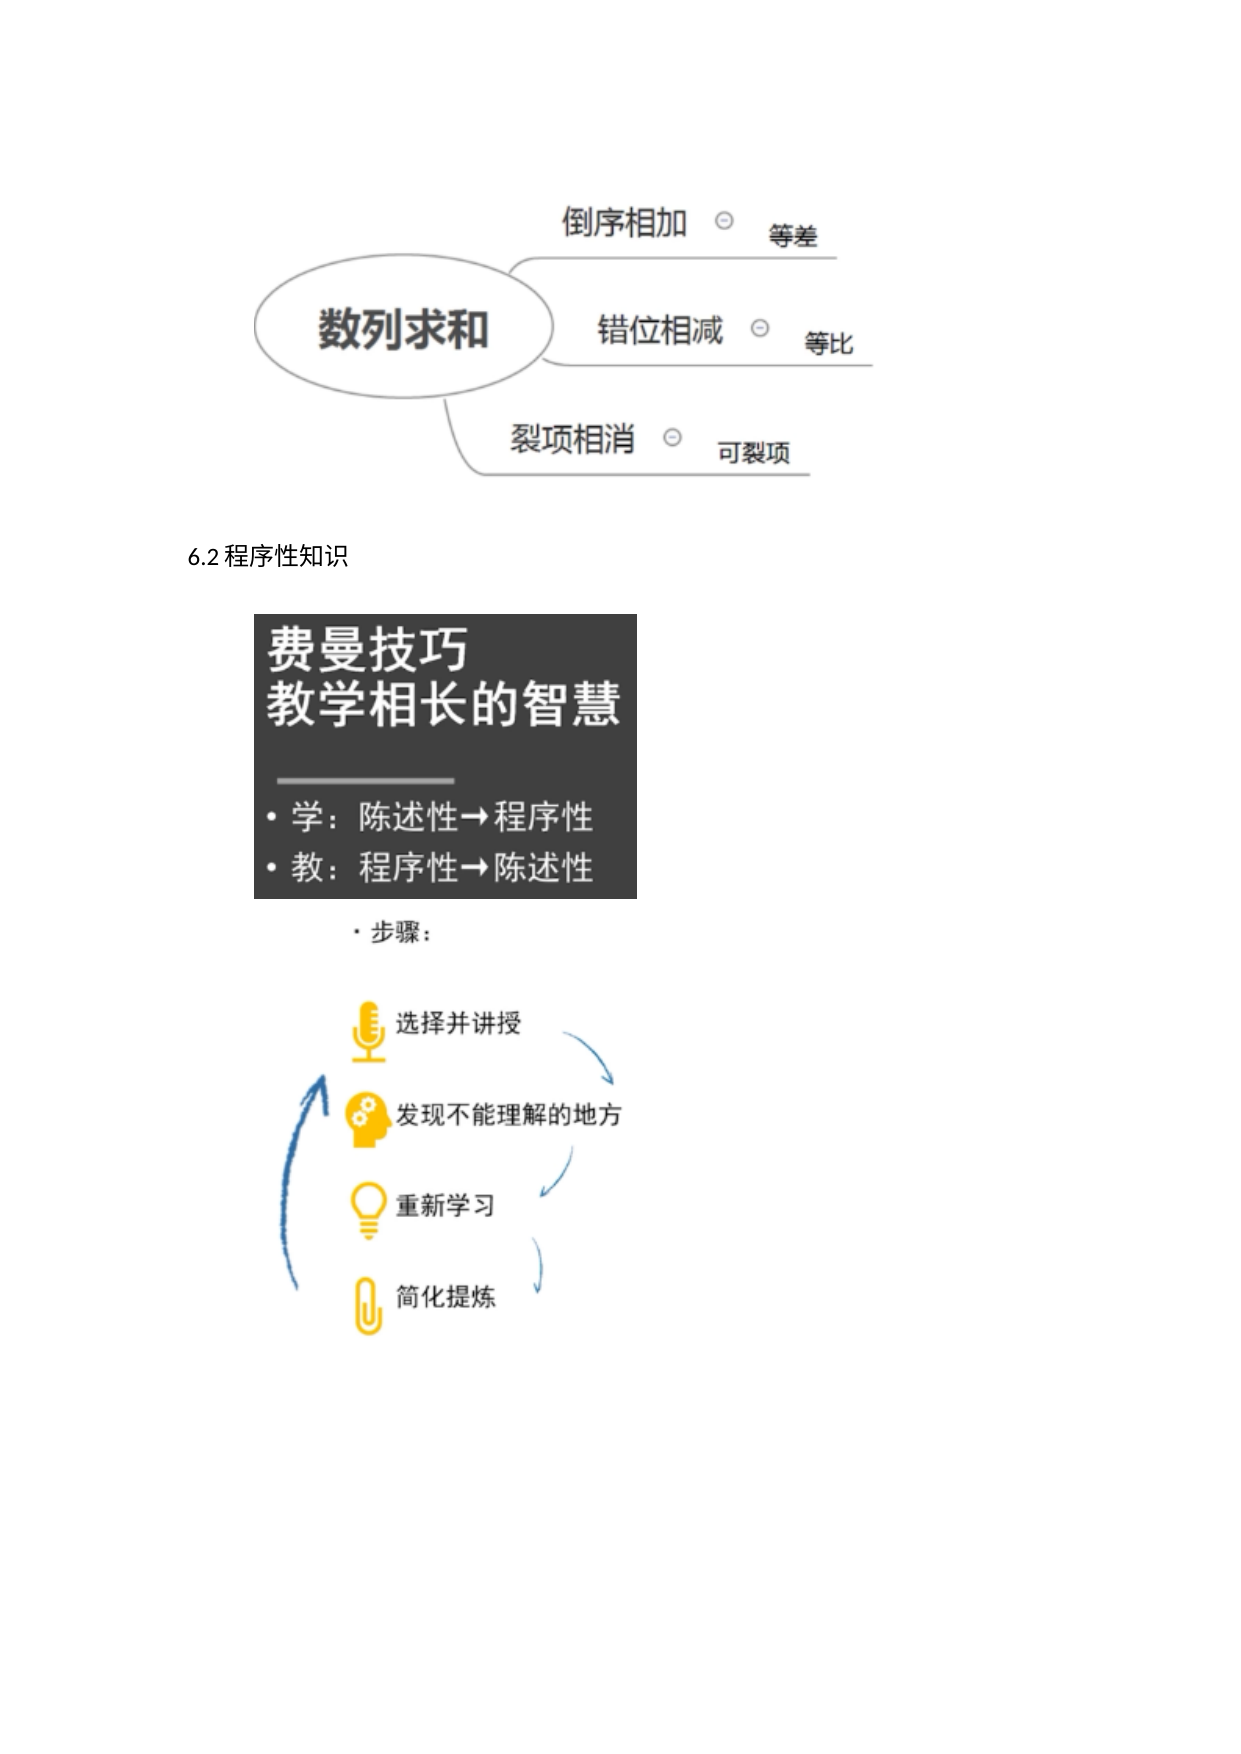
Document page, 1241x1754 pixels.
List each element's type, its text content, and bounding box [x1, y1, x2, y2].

picture [254, 614, 637, 899]
subtitle 6.2程序性知识 [187, 522, 1053, 587]
picture [254, 907, 645, 1350]
picture [254, 162, 875, 492]
